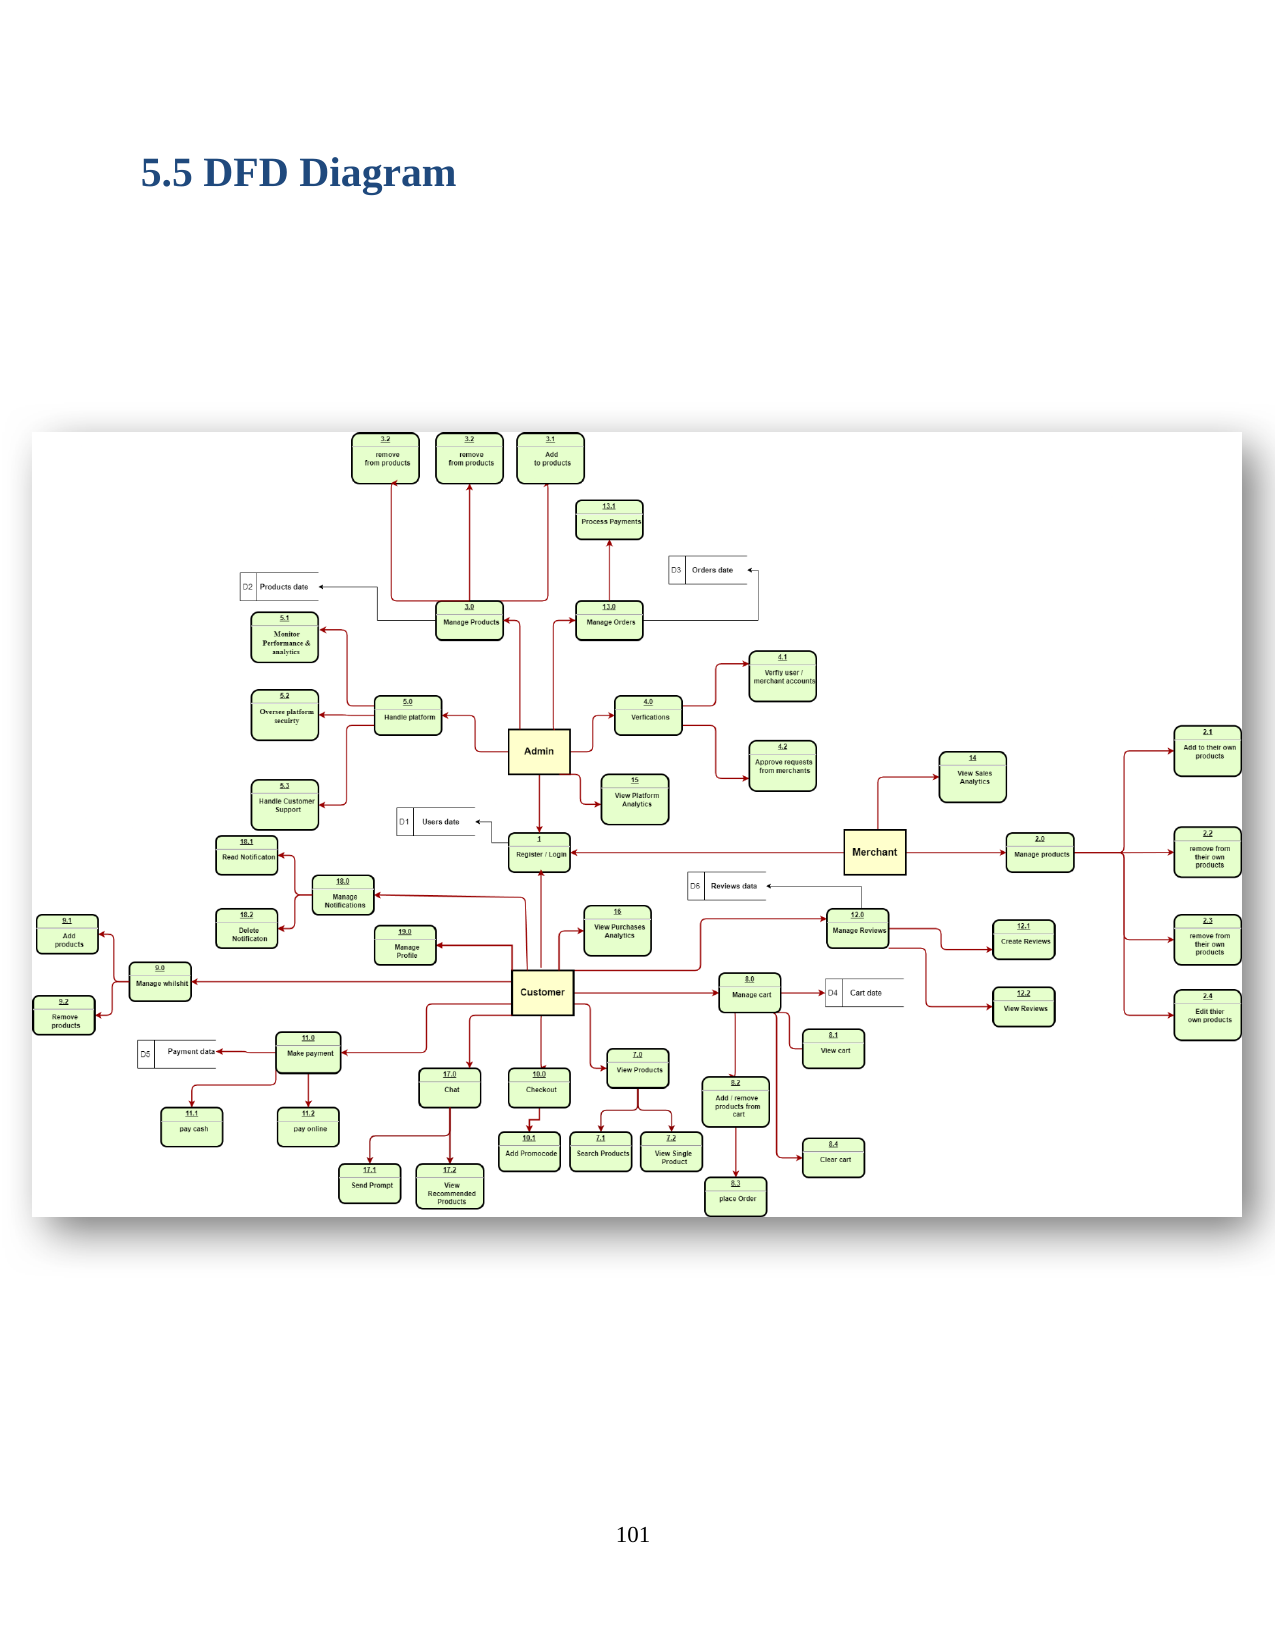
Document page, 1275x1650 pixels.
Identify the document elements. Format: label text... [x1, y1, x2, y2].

picture [32, 432, 1242, 1217]
subtitle 5.5 DFD Diagram [141, 148, 1223, 196]
